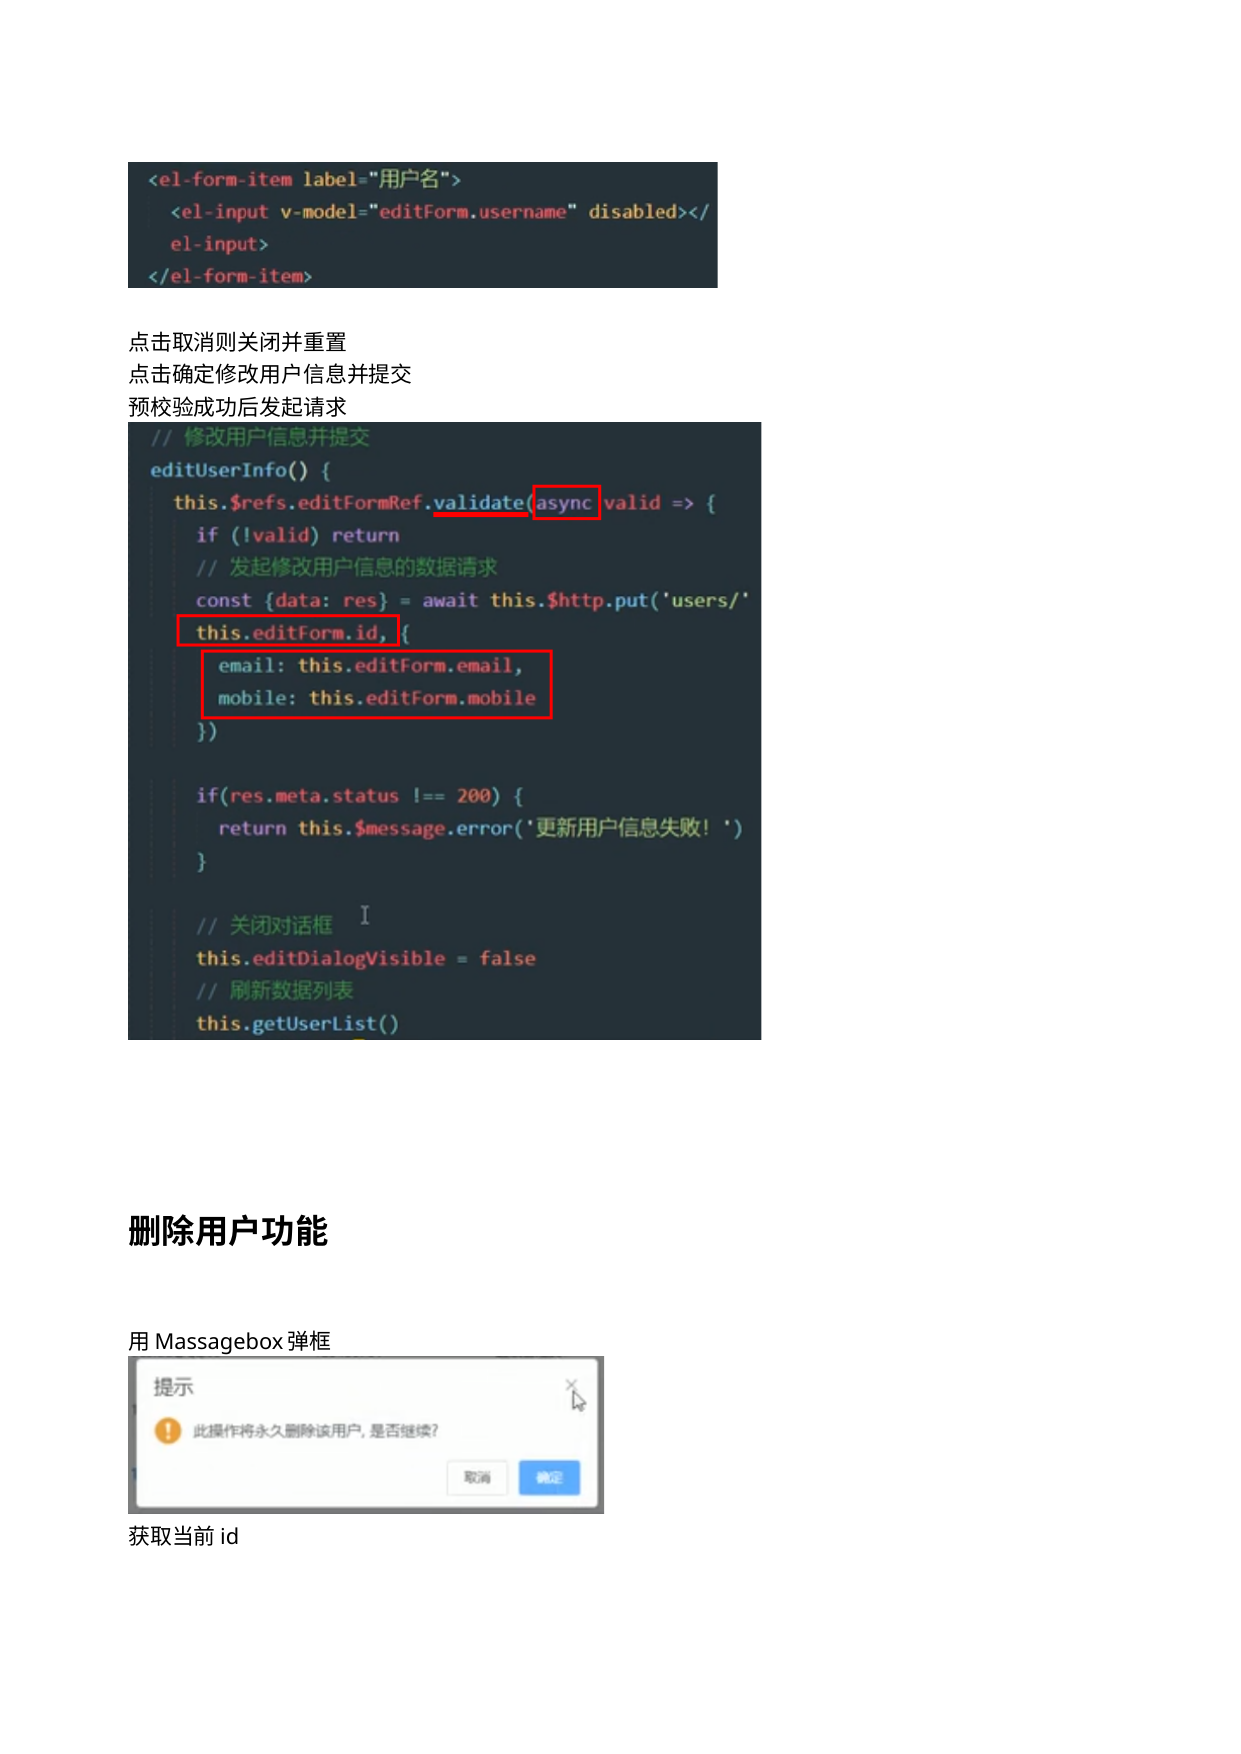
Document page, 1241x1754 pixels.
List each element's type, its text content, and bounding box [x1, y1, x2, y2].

text 点击确定修改用户信息并提交 [128, 357, 1112, 389]
picture [128, 422, 762, 1040]
picture [128, 1356, 605, 1514]
text 获取当前id [128, 1519, 1112, 1551]
subtitle 删除用户功能 [128, 1197, 1112, 1262]
text 用Massagebox弹框 [128, 1324, 1112, 1356]
text 预校验成功后发起请求 [128, 389, 1112, 422]
text 点击取消则关闭并重置 [128, 324, 1112, 357]
picture [128, 162, 718, 288]
